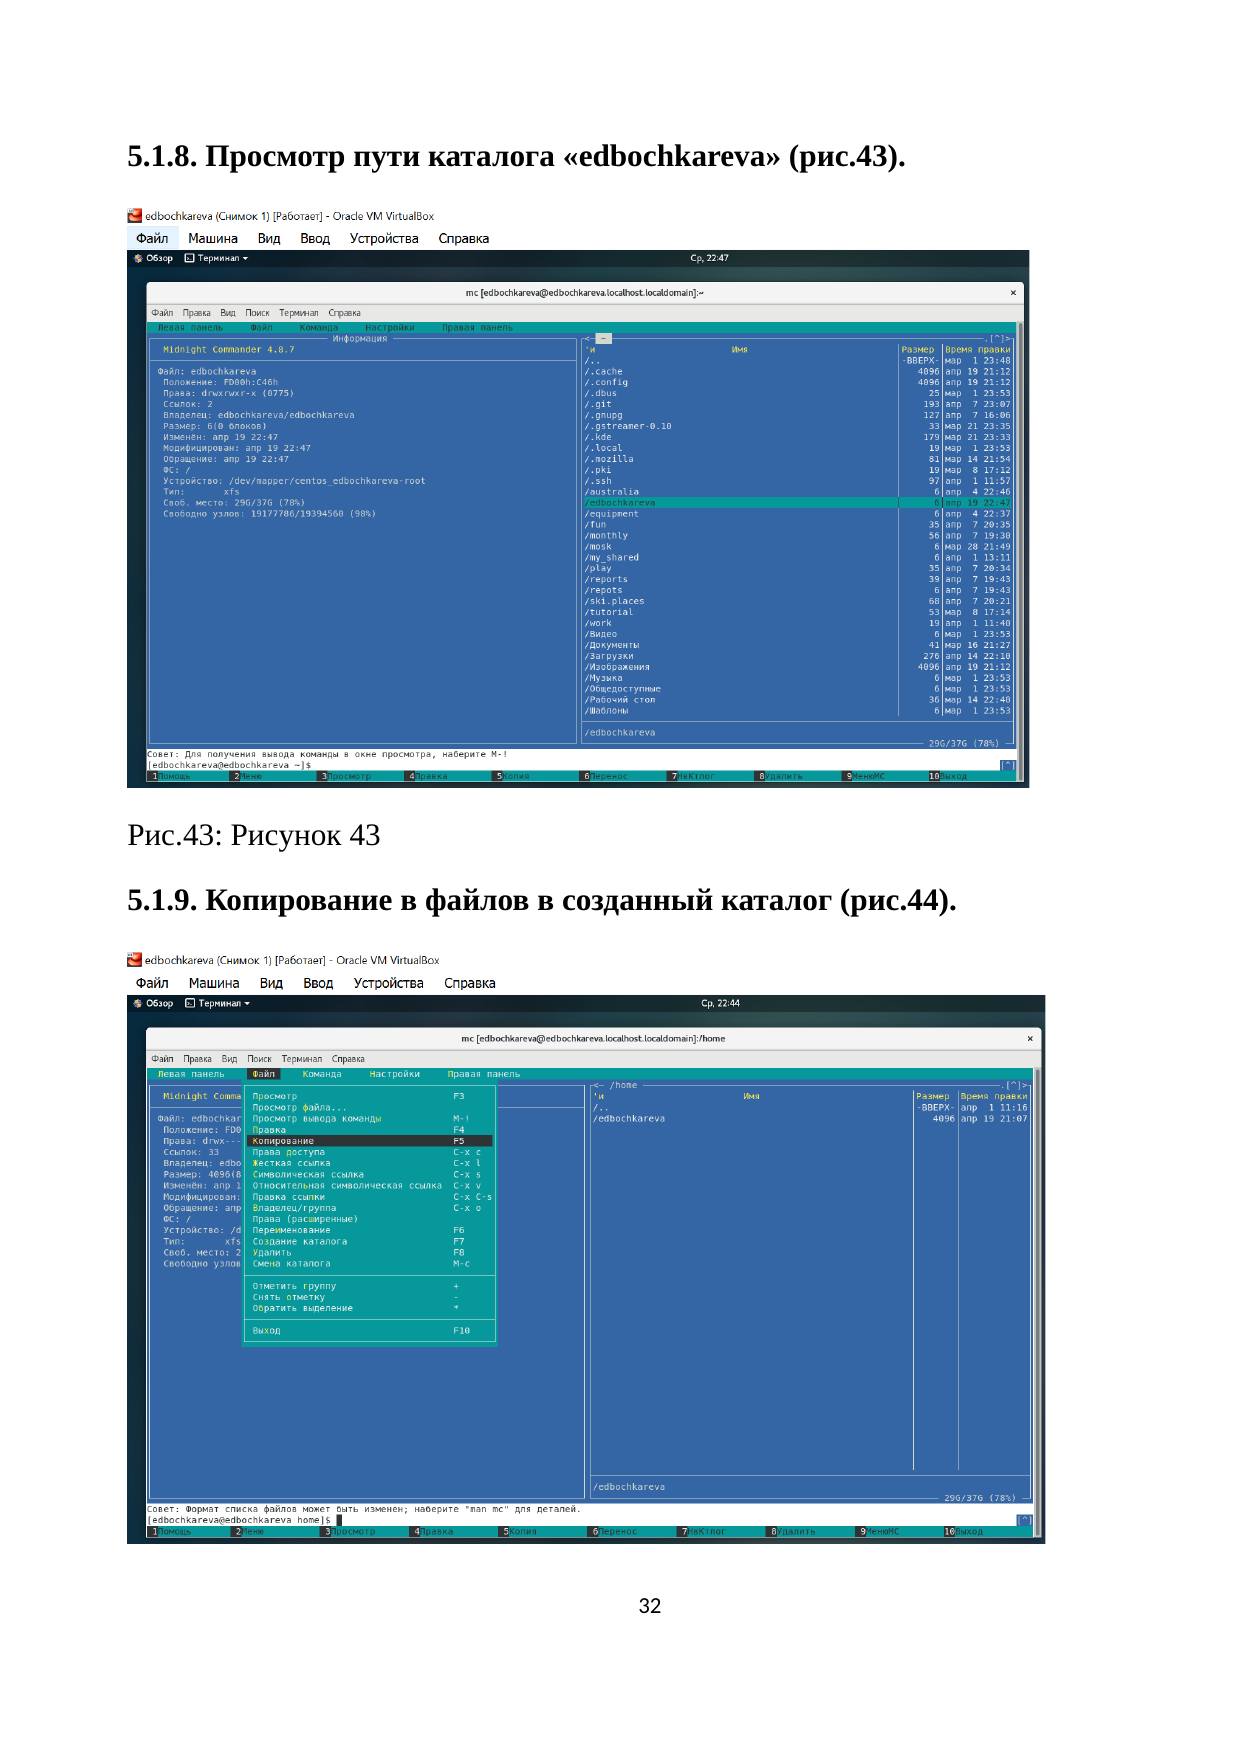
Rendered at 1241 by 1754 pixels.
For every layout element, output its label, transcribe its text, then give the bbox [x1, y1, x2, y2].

subtitle 5.1.9. Копирование в файлов в созданный каталог (рис.44). [127, 881, 1172, 917]
subtitle 5.1.8. Просмотр пути каталога «edbochkareva» (рис.43). [127, 138, 1172, 173]
picture [127, 205, 1030, 788]
picture [127, 949, 1046, 1544]
text Рис.43: Рисунок 43 [127, 816, 1172, 852]
